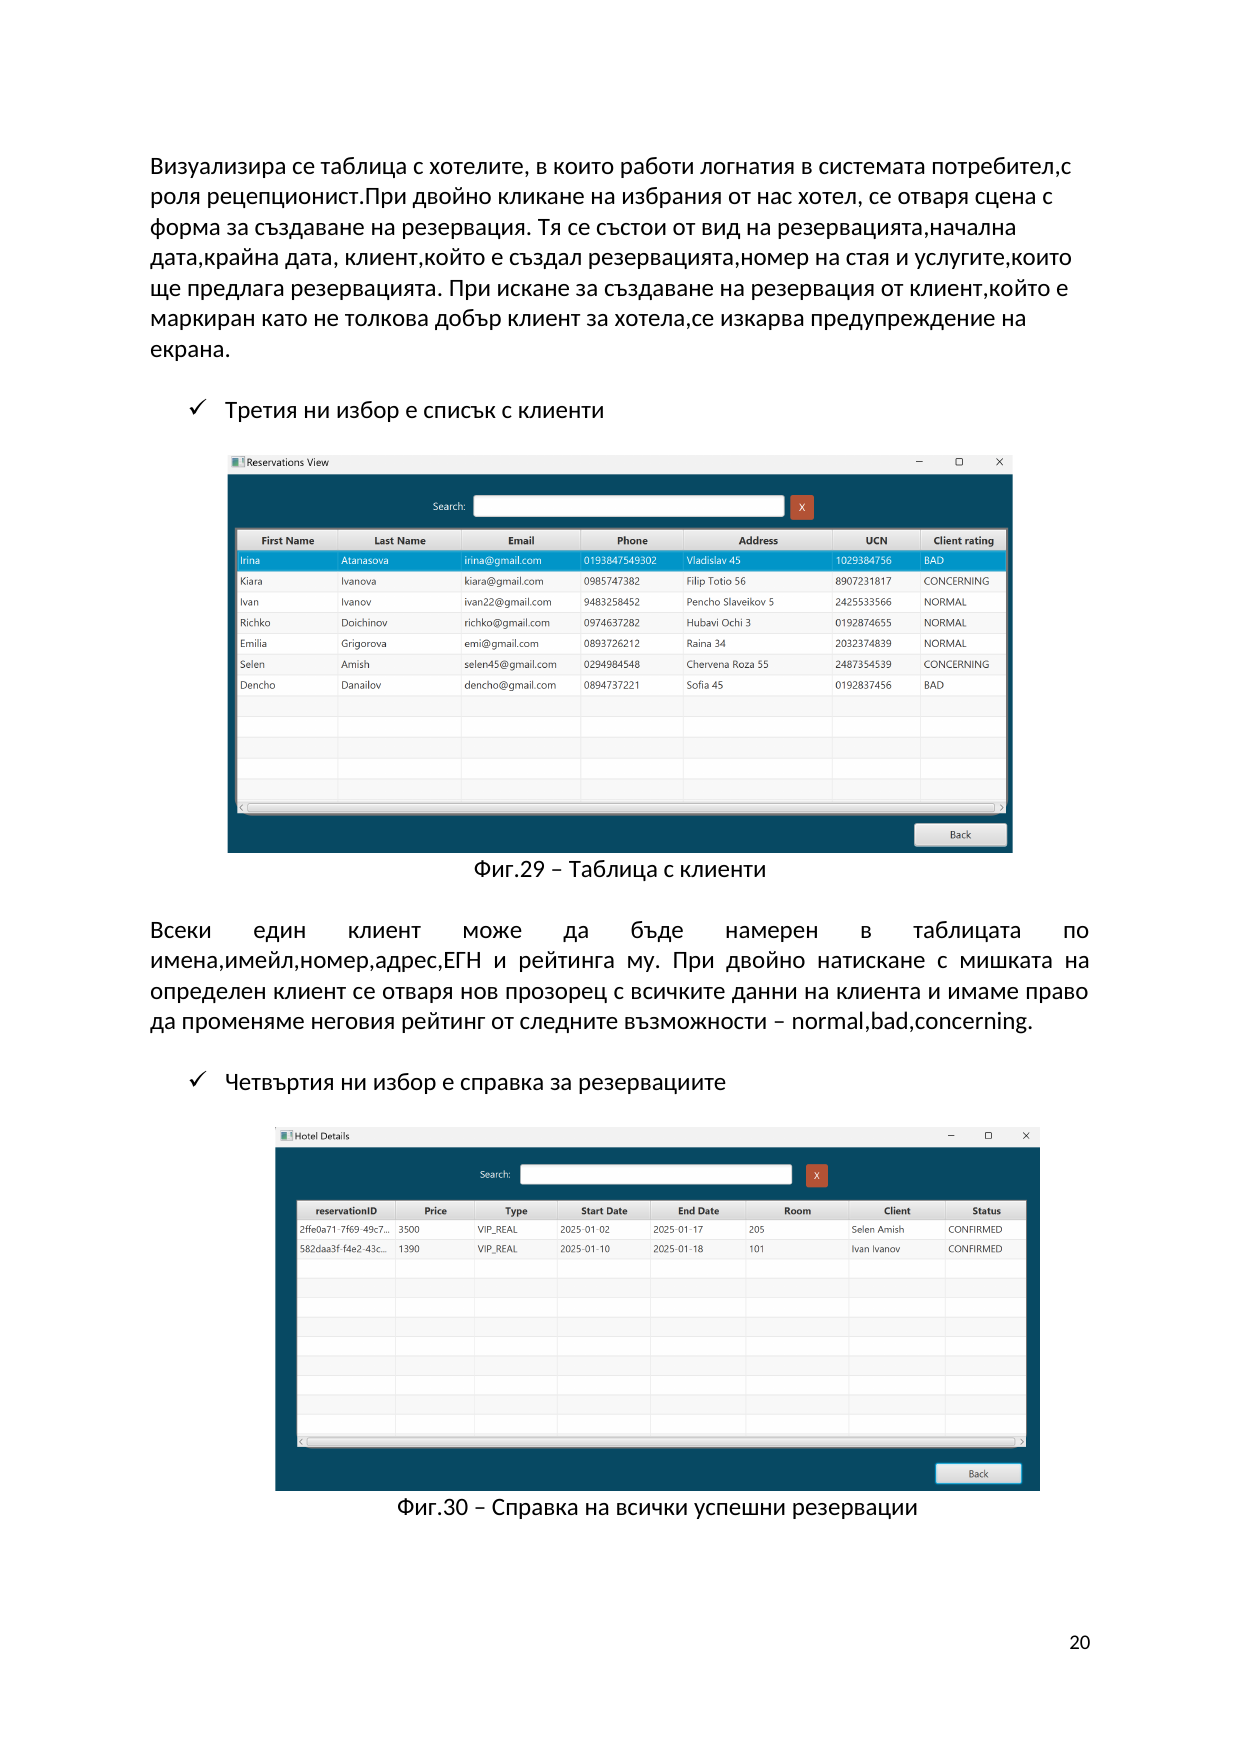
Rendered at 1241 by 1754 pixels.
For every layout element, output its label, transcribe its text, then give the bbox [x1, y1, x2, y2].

picture [275, 1127, 1040, 1147]
picture [937, 1464, 1021, 1483]
picture [915, 824, 1007, 846]
picture [227, 455, 1013, 474]
list Третия ни избор е списък с клиенти [187, 394, 1090, 425]
list Четвъртия ни избор е справка за резервациите [187, 1066, 1090, 1097]
picture [297, 1200, 1026, 1448]
picture [807, 1165, 827, 1187]
list Фиг.30 – Справка на всички успешни резервации [225, 1491, 1090, 1521]
picture [474, 496, 784, 516]
picture [521, 1165, 792, 1184]
text Визуализира се таблица с хотелите, в които работи логнатия в системата потребител,с роля рецепционист.При двойно кликане на избрания от нас хотел, се отваря сцена с форма за създаване на резервация. Тя се състои от вид на резервацията,начална дата,крайна дата, клиент,който е създал резервацията,номер на стая и услугите,които ще предлага резервацията. При искане за създаване на резервация от клиент,който е маркиран като не толкова добър клиент за хотела,се изкарва предупреждение на екрана. [150, 150, 1090, 364]
text Всеки един клиент може да бъде намерен в таблицата по имена,имейл,номер,адрес,ЕГН и рейтинга му. При двойно натискане с мишката на определен клиент се отваря нов прозорец с всичките данни на клиента и имаме право да променяме неговия рейтинг от следните възможности – normal,bad,concerning. [150, 914, 1090, 1036]
text Фиг.29 – Таблица с клиенти [150, 853, 1090, 883]
picture [235, 528, 1008, 815]
picture [791, 496, 813, 519]
